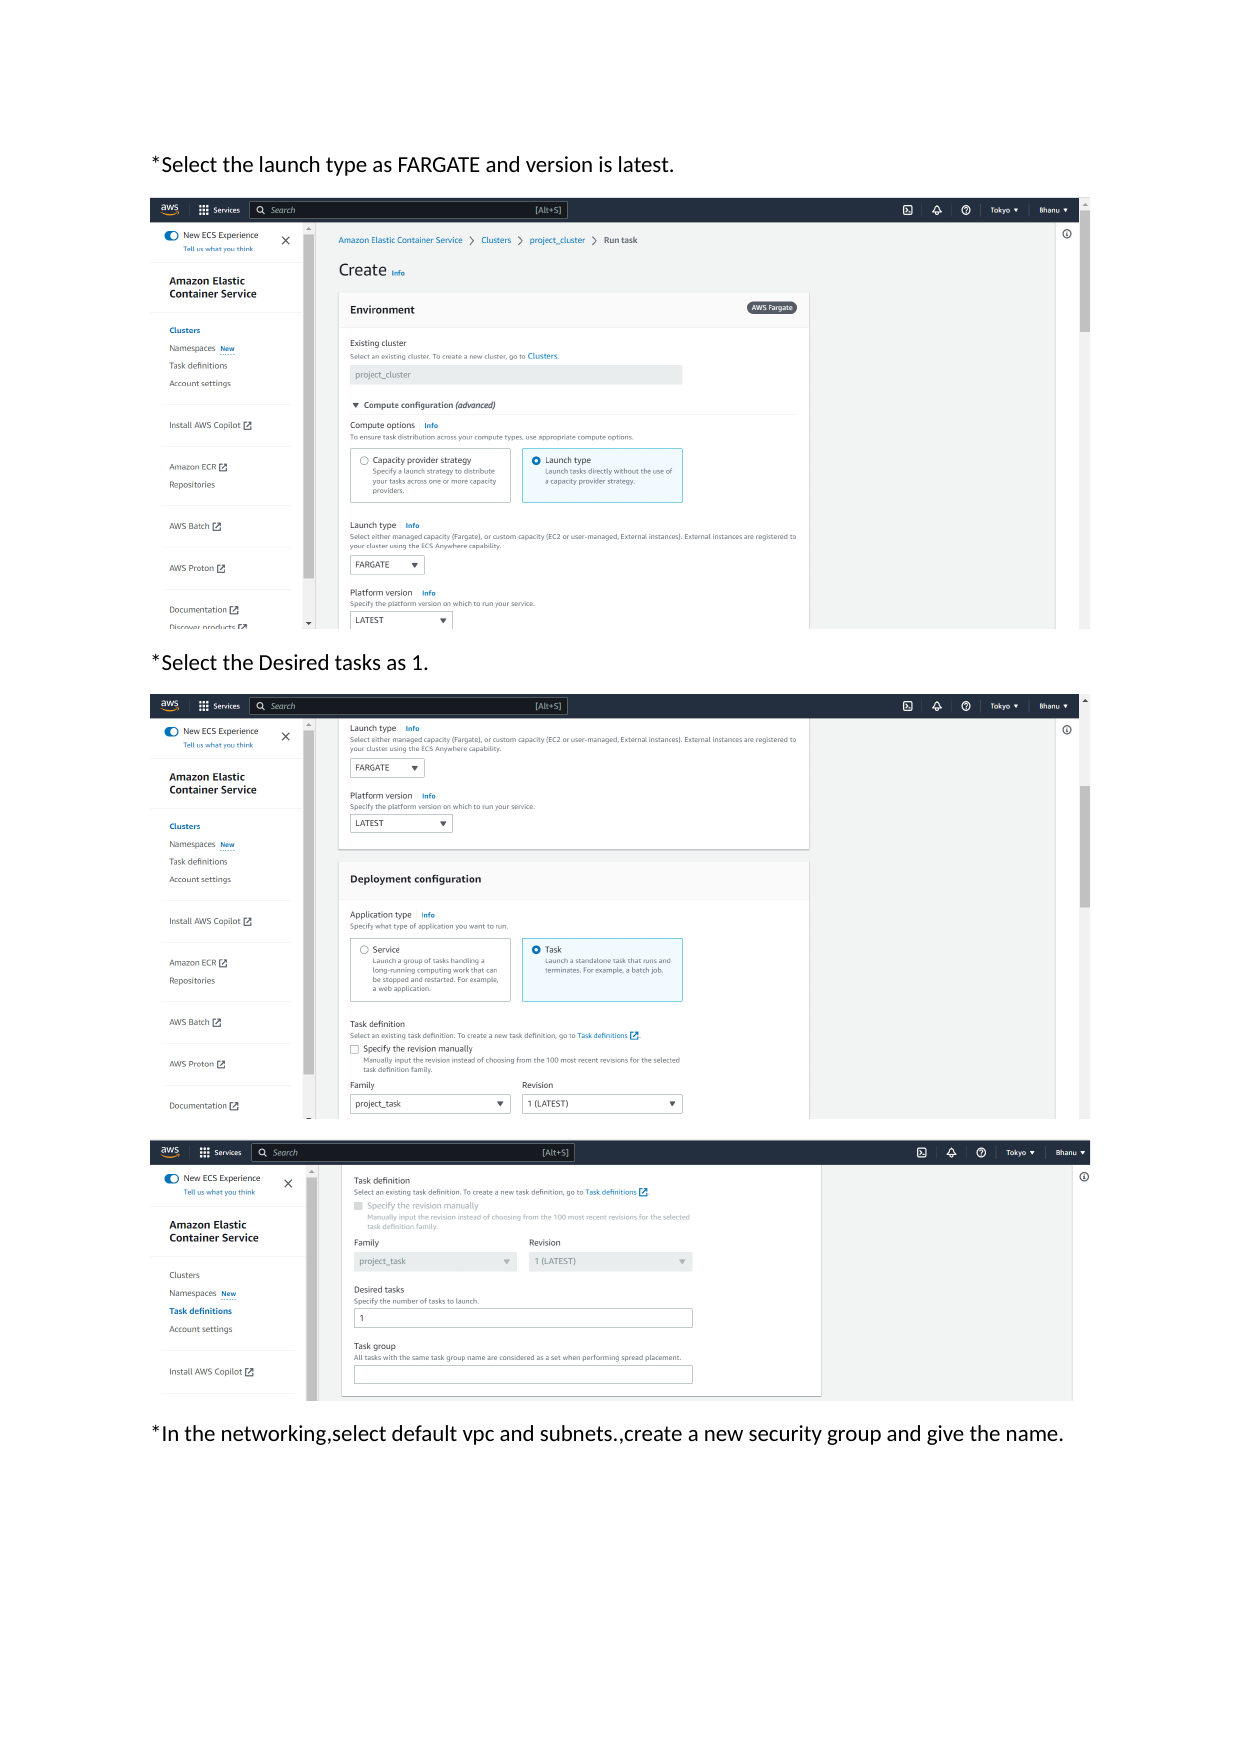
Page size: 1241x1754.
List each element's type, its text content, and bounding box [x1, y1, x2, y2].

text *In the networking,select default vpc and subnets.,create a new security group and give the name. [150, 1419, 1090, 1447]
picture [150, 1137, 1091, 1401]
picture [150, 694, 1091, 1119]
picture [150, 196, 1091, 629]
text *Select the Desired tasks as 1. [150, 648, 1090, 676]
text *Select the launch type as FARGATE and version is latest. [150, 150, 1090, 178]
